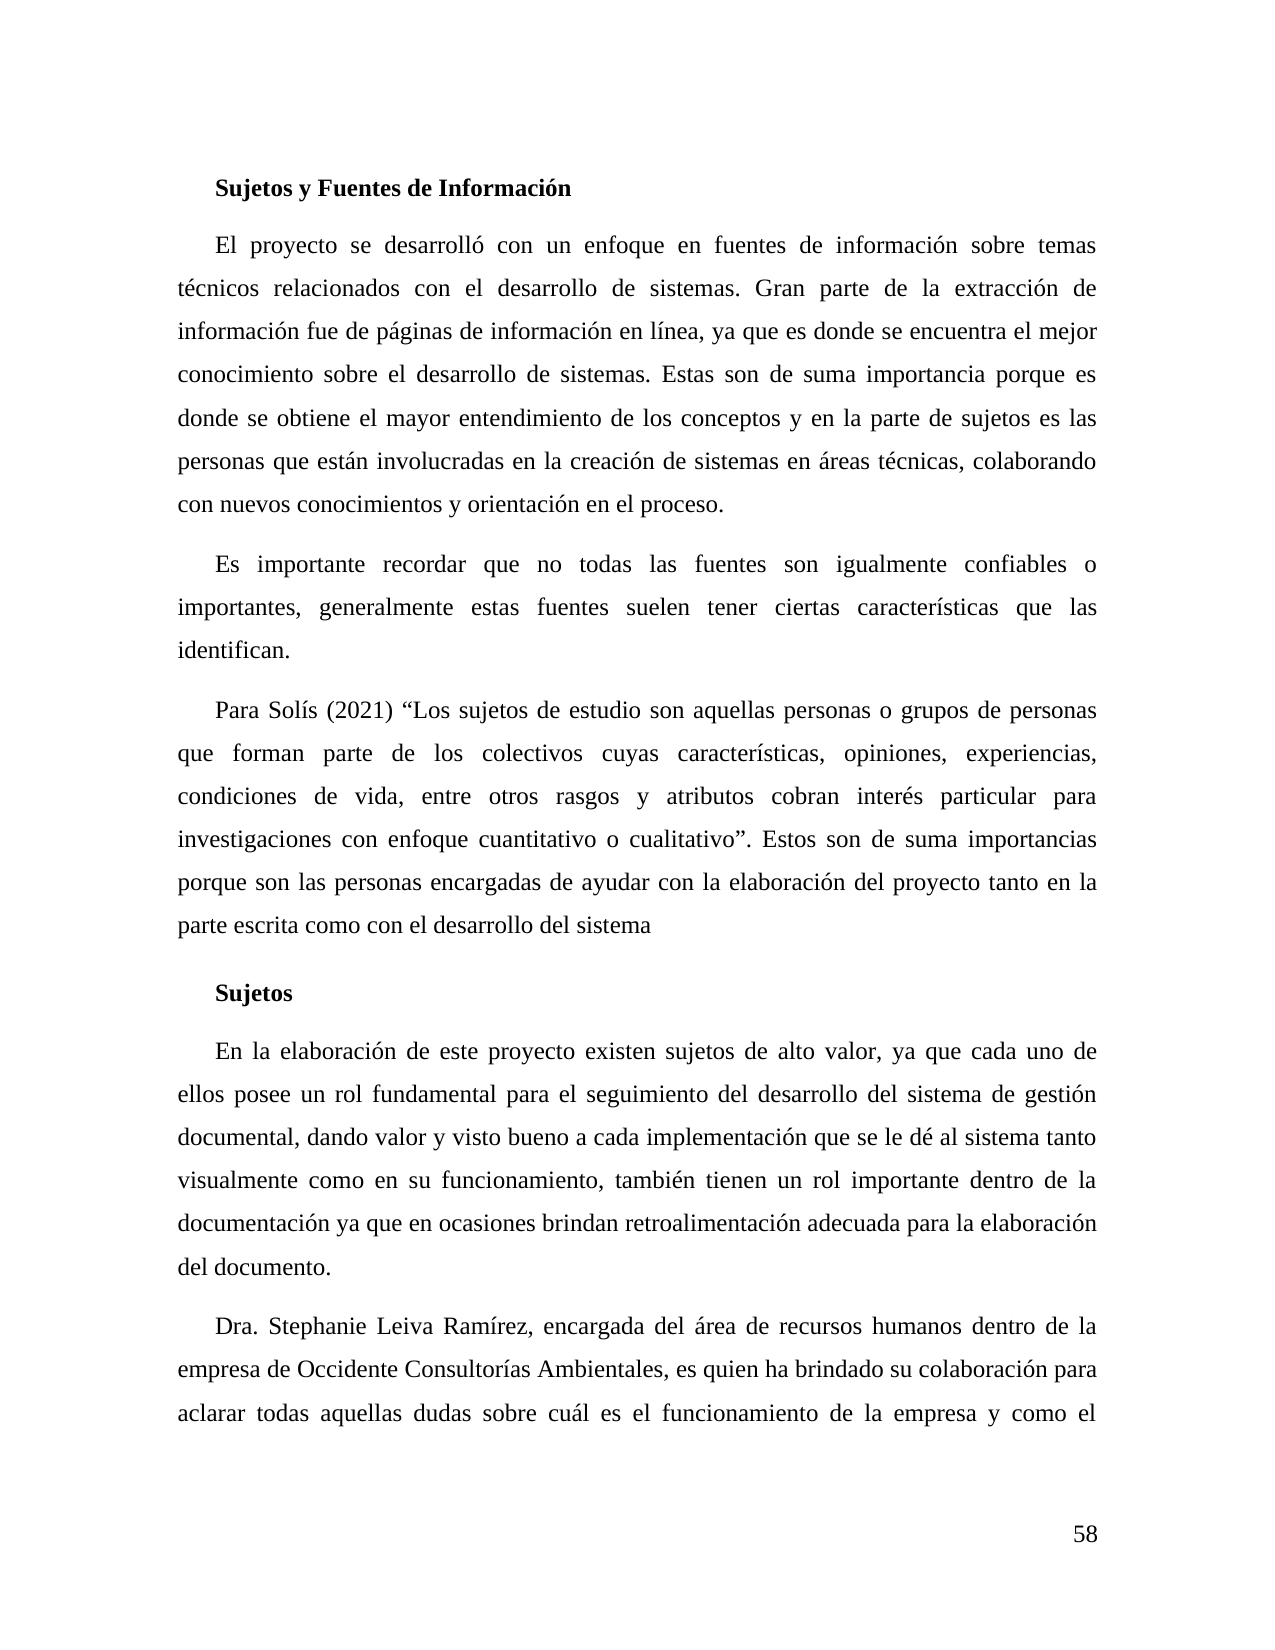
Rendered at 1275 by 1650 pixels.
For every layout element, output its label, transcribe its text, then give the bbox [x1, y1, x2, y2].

text Para Solís (2021) “Los sujetos de estudio son aquellas personas o grupos de personas que forman parte de los colectivos cuyas características, opiniones, experiencias, condiciones de vida, entre otros rasgos y atributos cobran interés particular para investigaciones con enfoque cuantitativo o cualitativo”. Estos son de suma importancias porque son las personas encargadas de ayudar con la elaboración del proyecto tanto en la parte escrita como con el desarrollo del sistema [177, 695, 1098, 939]
subtitle Sujetos [215, 978, 1098, 1007]
text En la elaboración de este proyecto existen sujetos de alto valor, ya que cada uno de ellos posee un rol fundamental para el seguimiento del desarrollo del sistema de gestión documental, dando valor y visto bueno a cada implementación que se le dé al sistema tanto visualmente como en su funcionamiento, también tienen un rol importante dentro de la documentación ya que en ocasiones brindan retroalimentación adecuada para la elaboración del documento. [177, 1036, 1098, 1280]
text Es importante recordar que no todas las fuentes son igualmente confiables o importantes, generalmente estas fuentes suelen tener ciertas características que las identifican. [177, 549, 1098, 664]
text El proyecto se desarrolló con un enfoque en fuentes de información sobre temas técnicos relacionados con el desarrollo de sistemas. Gran parte de la extracción de información fue de páginas de información en línea, ya que es donde se encuentra el mejor conocimiento sobre el desarrollo de sistemas. Estas son de suma importancia porque es donde se obtiene el mayor entendimiento de los conceptos y en la parte de sujetos es las personas que están involucradas en la creación de sistemas en áreas técnicas, colaborando con nuevos conocimientos y orientación en el proceso. [177, 230, 1098, 518]
subtitle Sujetos y Fuentes de Información [215, 173, 1098, 201]
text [177, 1311, 1098, 1426]
